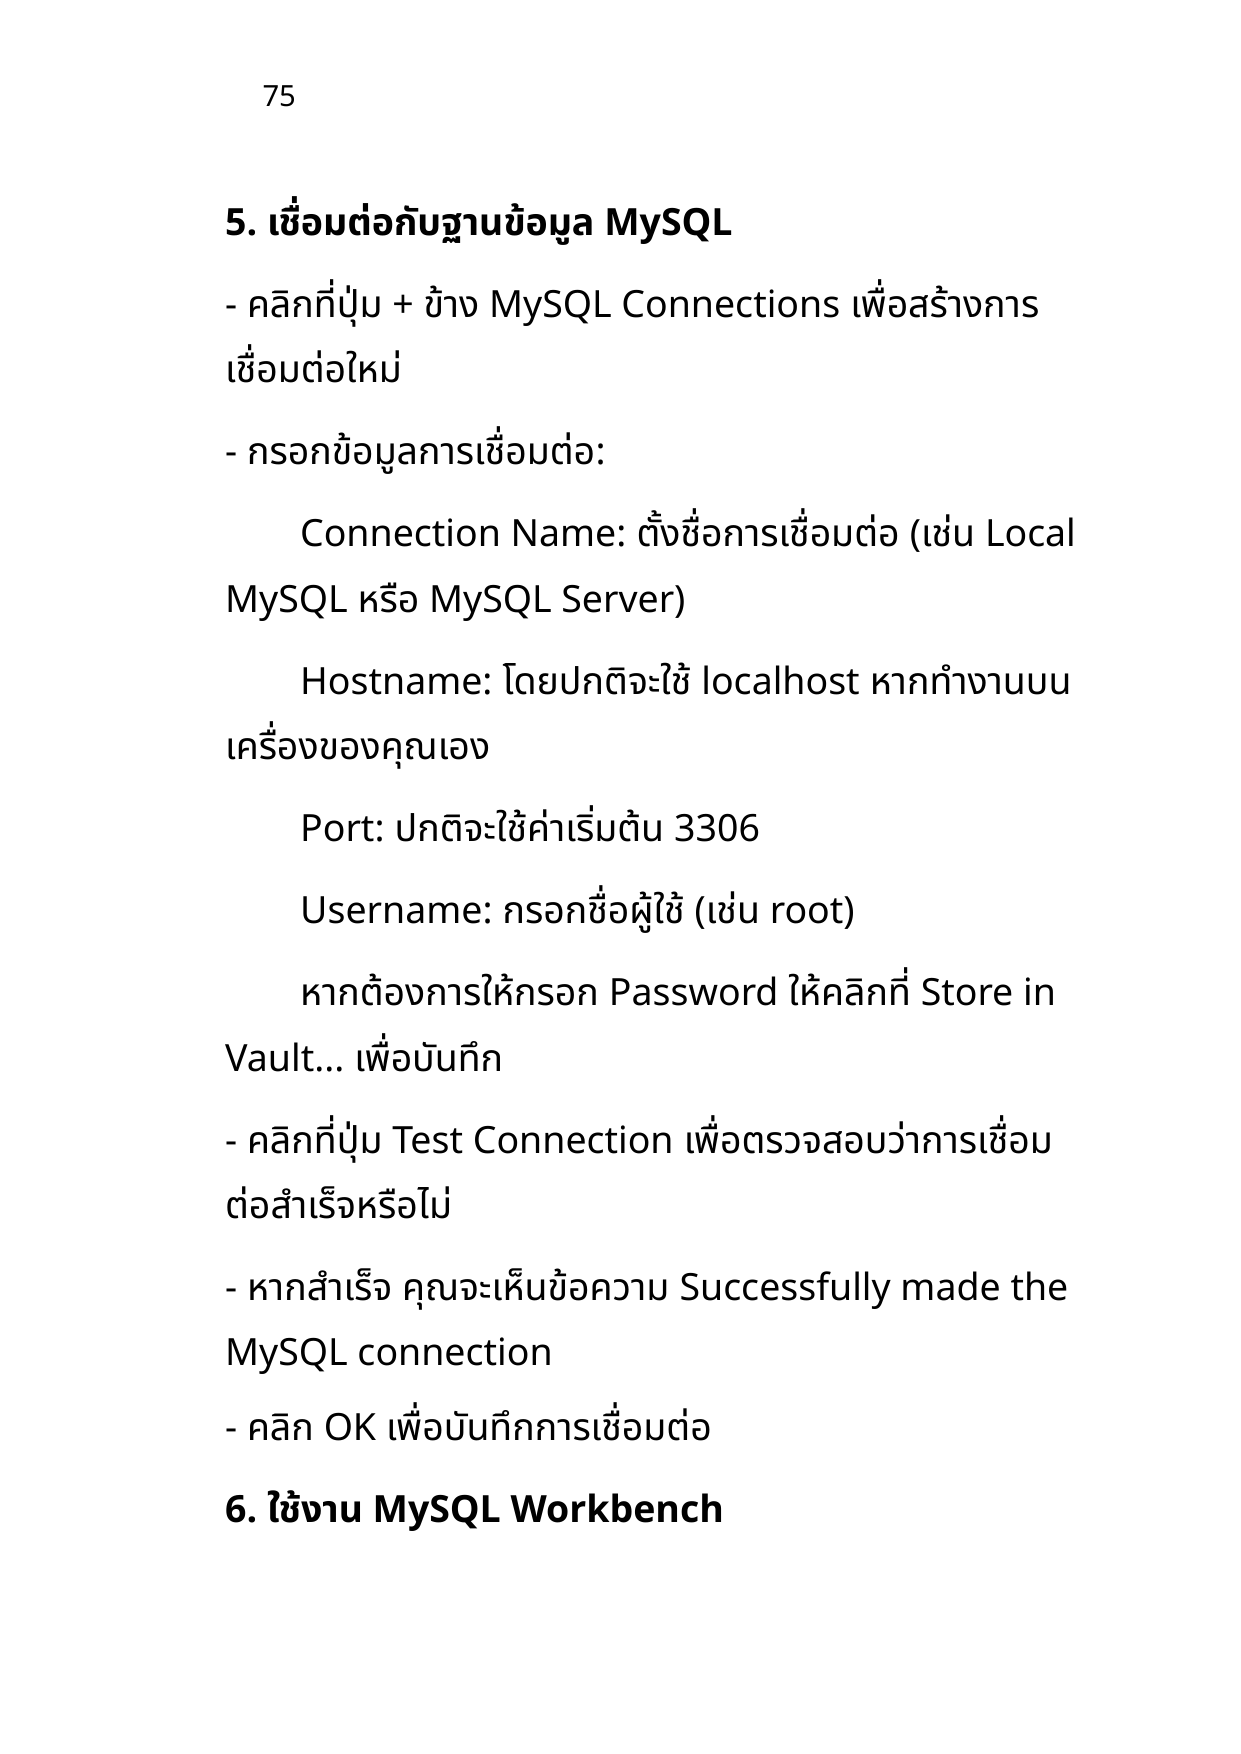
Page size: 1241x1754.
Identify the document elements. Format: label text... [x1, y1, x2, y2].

text 6. ใช้งาน MySQL Workbench [225, 1483, 1090, 1539]
text 5. เชื่อมต่อกับฐานข้อมูล MySQL [225, 195, 1090, 252]
text - หากสำเร็จ คุณจะเห็นข้อความ Successfully made the MySQL connection [225, 1261, 1090, 1376]
text - คลิกที่ปุ่ม Test Connection เพื่อตรวจสอบว่าการเชื่อมต่อสำเร็จหรือไม่ [225, 1113, 1090, 1235]
text - คลิก OK เพื่อบันทึกการเชื่อมต่อ [225, 1400, 1090, 1457]
text - คลิกที่ปุ่ม + ข้าง MySQL Connections เพื่อสร้างการเชื่อมต่อใหม่ [225, 277, 1090, 399]
text Hostname: โดยปกติจะใช้ localhost หากทำงานบนเครื่องของคุณเอง [225, 654, 1090, 776]
text หากต้องการให้กรอก Password ให้คลิกที่ Store in Vault... เพื่อบันทึก [225, 966, 1090, 1088]
text - กรอกข้อมูลการเชื่อมต่อ: [225, 424, 1090, 481]
text Port: ปกติจะใช้ค่าเริ่มต้น 3306 [225, 801, 1090, 858]
text Connection Name: ตั้งชื่อการเชื่อมต่อ (เช่น Local MySQL หรือ MySQL Server) [225, 507, 1090, 629]
text Username: กรอกชื่อผู้ใช้ (เช่น root) [225, 883, 1090, 941]
